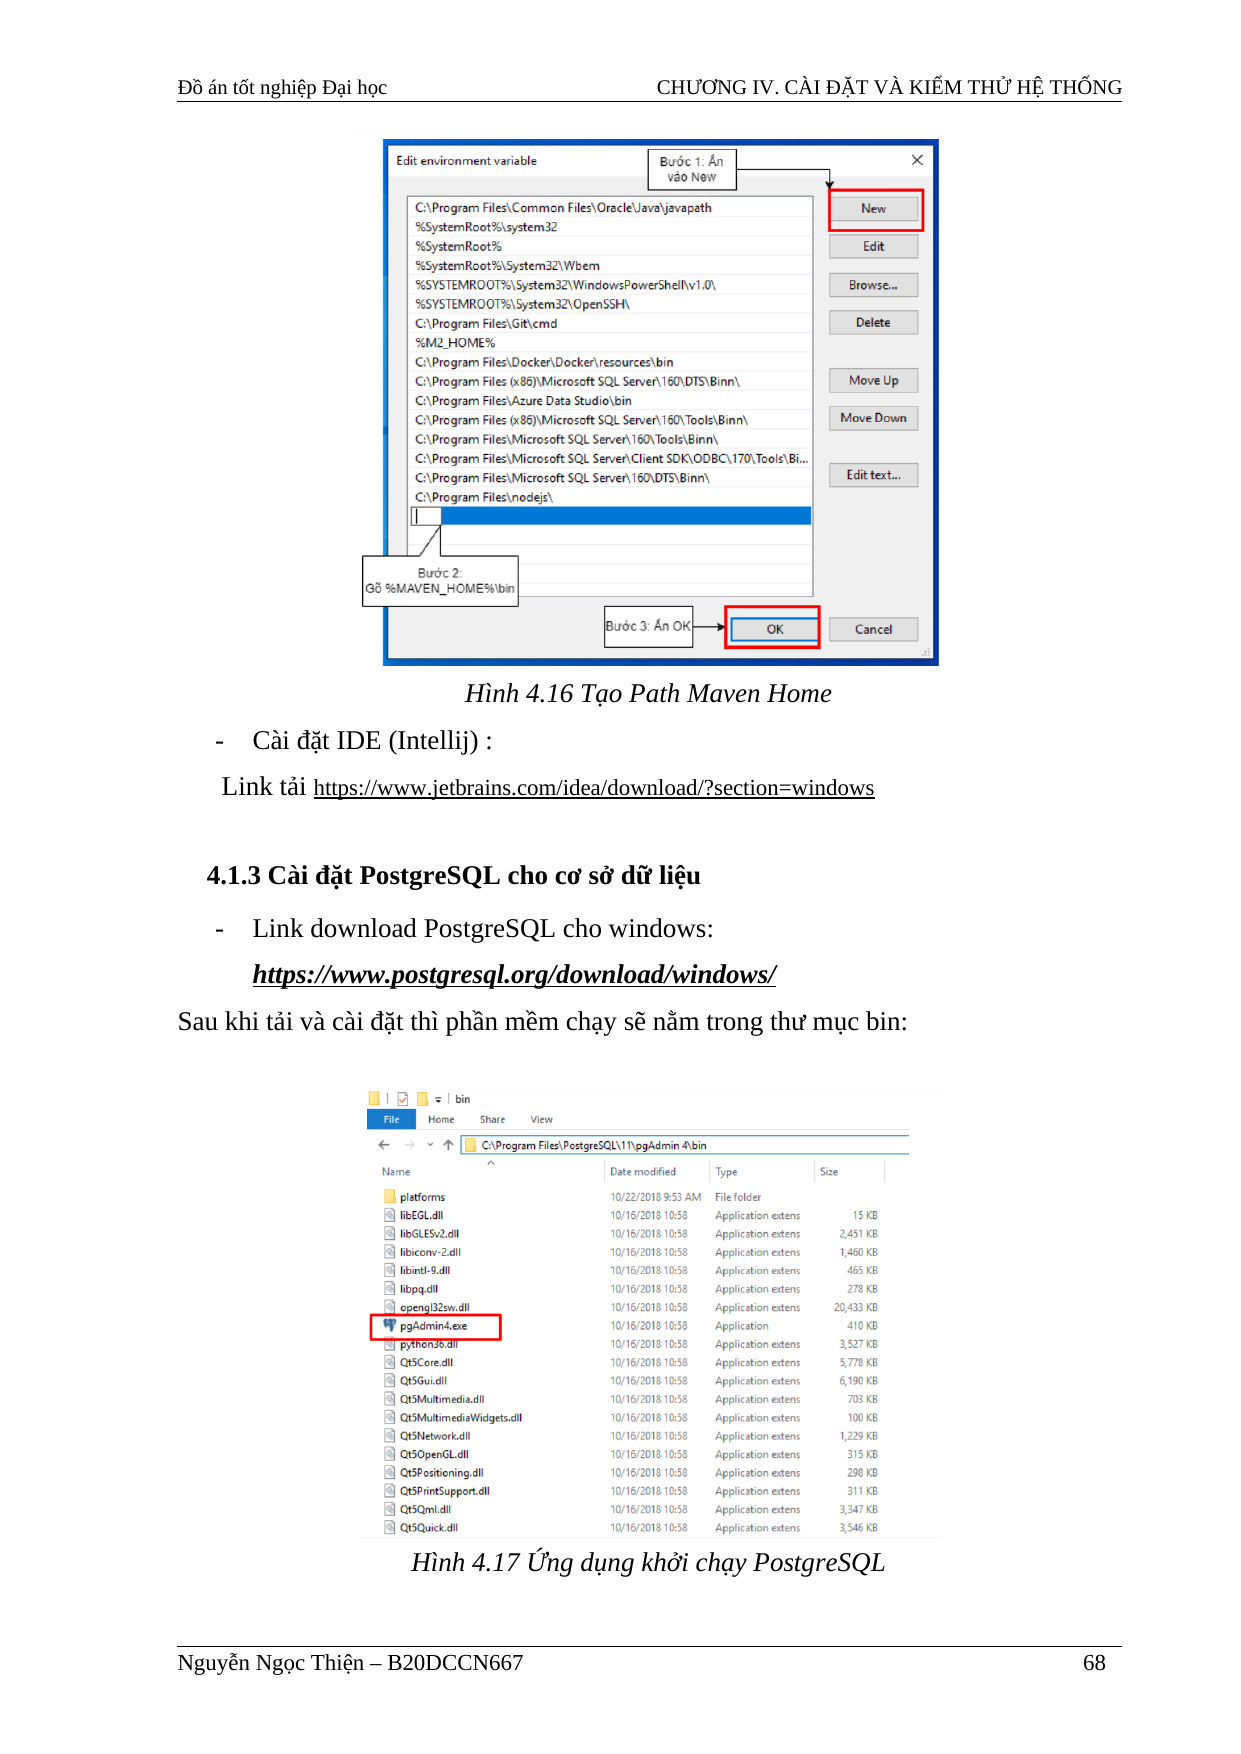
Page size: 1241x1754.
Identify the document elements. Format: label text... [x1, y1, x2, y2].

list Link download PostgreSQL cho windows: https://www.postgresql.org/download/windows/ [215, 912, 1122, 990]
picture [351, 130, 948, 669]
subtitle 4.1.3 Cài đặt PostgreSQL cho cơ sở dữ liệu [207, 859, 1122, 890]
picture [359, 1087, 940, 1538]
subtitle Hình 4.17 Ứng dụng khởi chạy PostgreSQL [177, 1546, 1122, 1577]
text Sau khi tải và cài đặt thì phần mềm chạy sẽ nằm trong thư mục bin: [177, 1005, 1122, 1036]
list Cài đặt IDE (Intellij) : [215, 724, 1122, 755]
subtitle Hình 4.16 Tạo Path Maven Home [177, 677, 1122, 708]
text Link tải https://www.jetbrains.com/idea/download/?section=windows [215, 770, 1122, 802]
